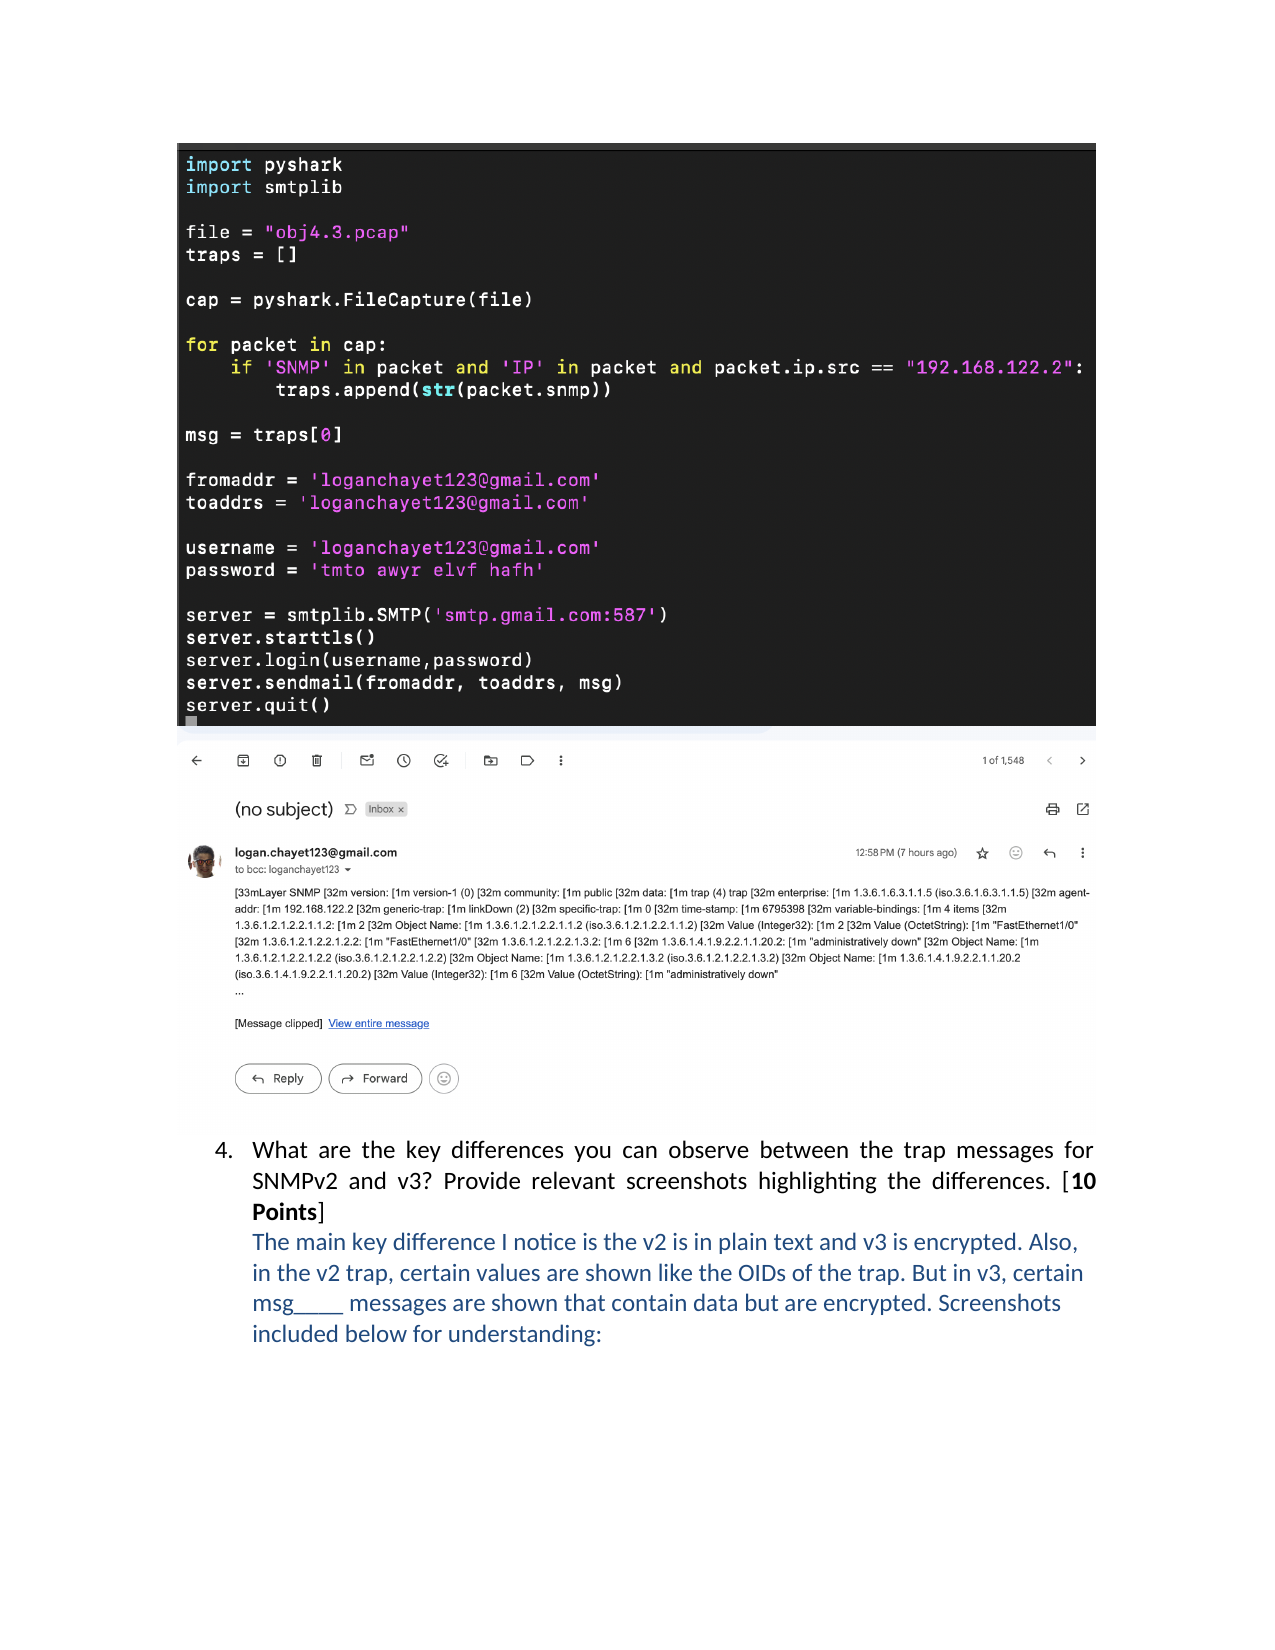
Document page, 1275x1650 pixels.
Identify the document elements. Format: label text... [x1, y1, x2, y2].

picture [177, 143, 1096, 1135]
list What are the key differences you can observe between the trap messages for SNMPv2 and v3? Provide relevant screenshots highlighting the differences. [10 Points] [214, 1135, 1096, 1226]
list The main key difference I notice is the v2 is in plain text and v3 is encrypted. Also, in the v2 trap, certain values are shown like the OIDs of the trap. But in v3, certain msg____ messages are shown that contain data but are encrypted. Screenshots included below for understanding: [252, 1226, 1096, 1348]
